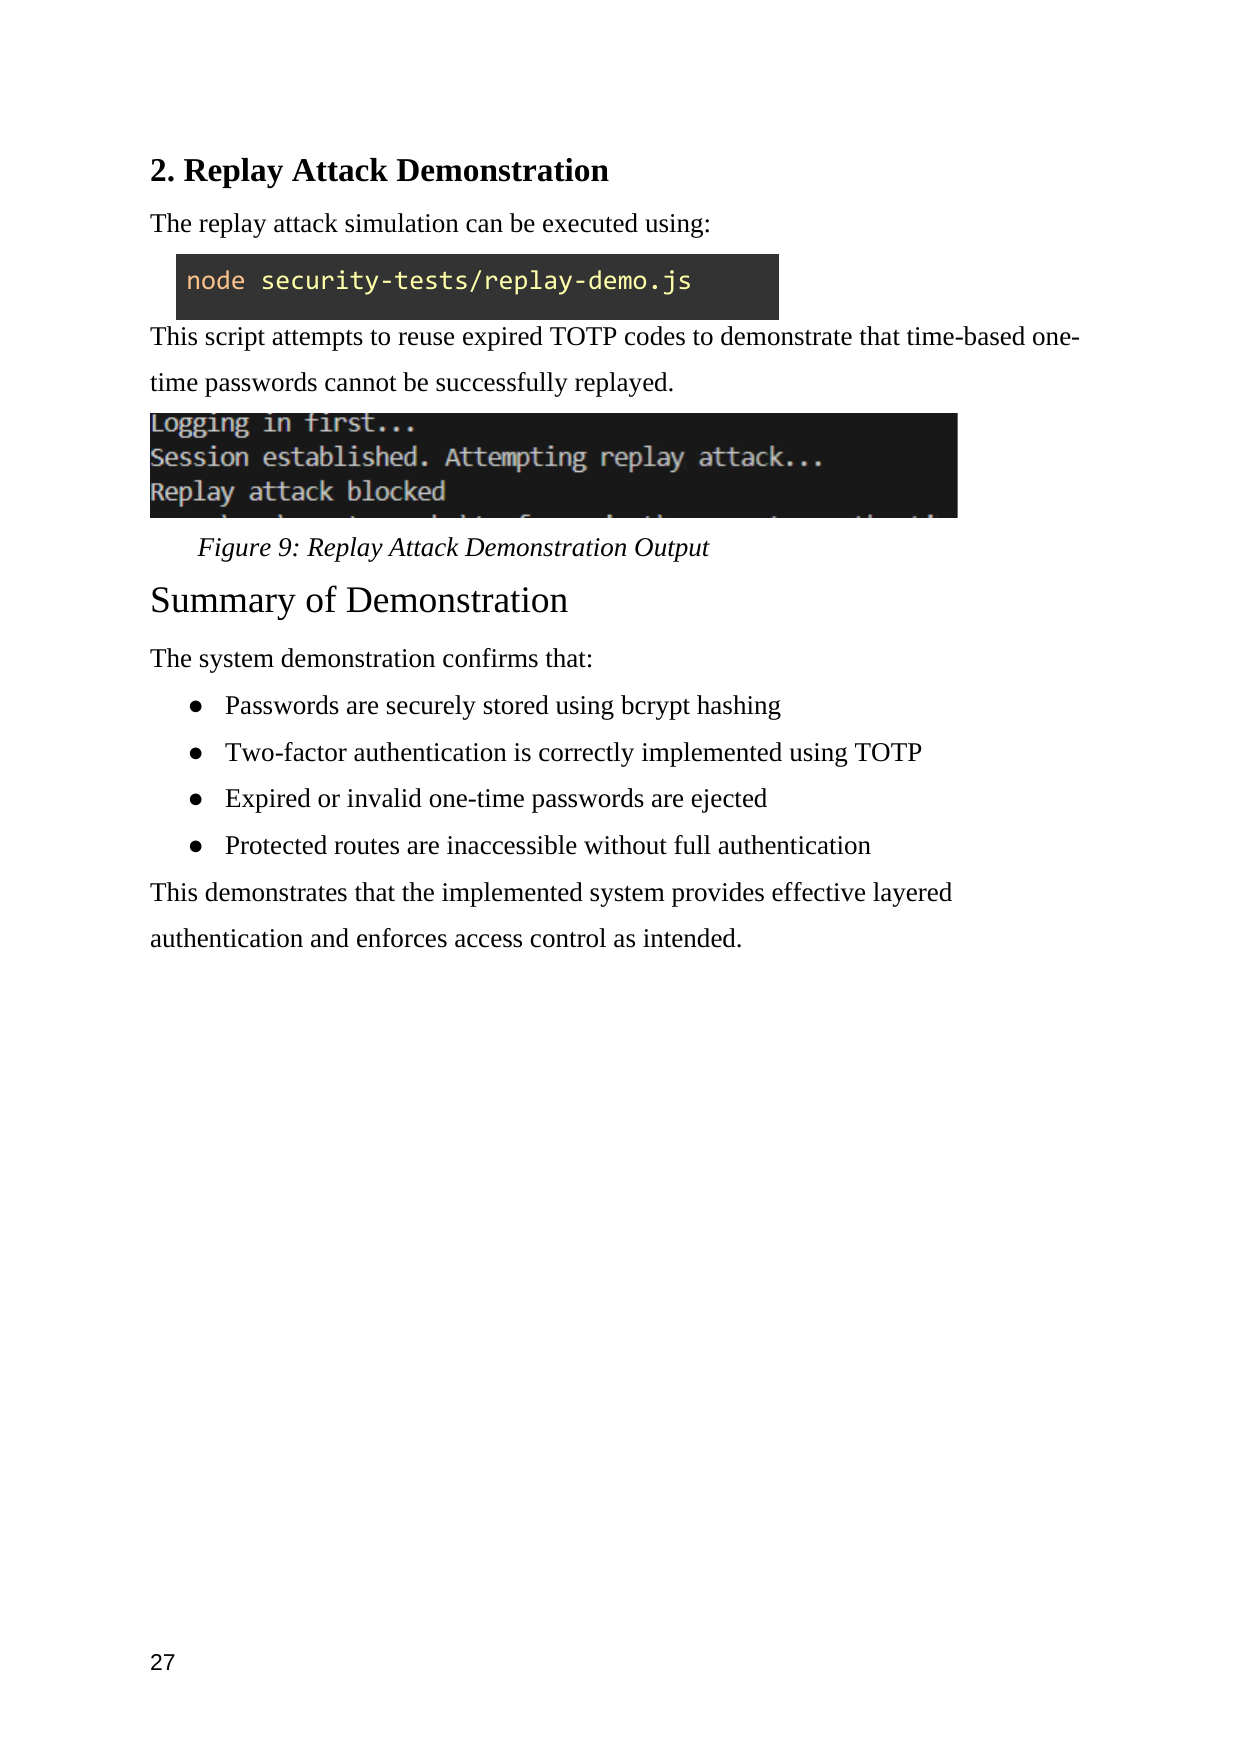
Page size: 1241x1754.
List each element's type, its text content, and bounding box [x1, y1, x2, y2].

text 2. Replay Attack Demonstration [150, 150, 1090, 188]
list Passwords are securely stored using bcrypt hashing [187, 689, 1090, 720]
text Figure 9: Replay Attack Demonstration Output [150, 531, 1090, 562]
picture [150, 413, 958, 518]
table_header node security-tests/replay-demo.js [176, 254, 779, 320]
list Protected routes are inaccessible without full authentication [187, 829, 1090, 860]
text The system demonstration confirms that: [150, 642, 1090, 673]
text The replay attack simulation can be executed using: [150, 207, 1090, 239]
list Two-factor authentication is correctly implemented using TOTP [187, 736, 1090, 767]
text This script attempts to reuse expired TOTP codes to demonstrate that time-based one-time passwords cannot be successfully replayed. [150, 320, 1090, 398]
text Summary of Demonstration [150, 578, 1090, 621]
list Expired or invalid one-time passwords are ejected [187, 782, 1090, 813]
text This demonstrates that the implemented system provides effective layered authentication and enforces access control as intended. [150, 876, 1090, 953]
